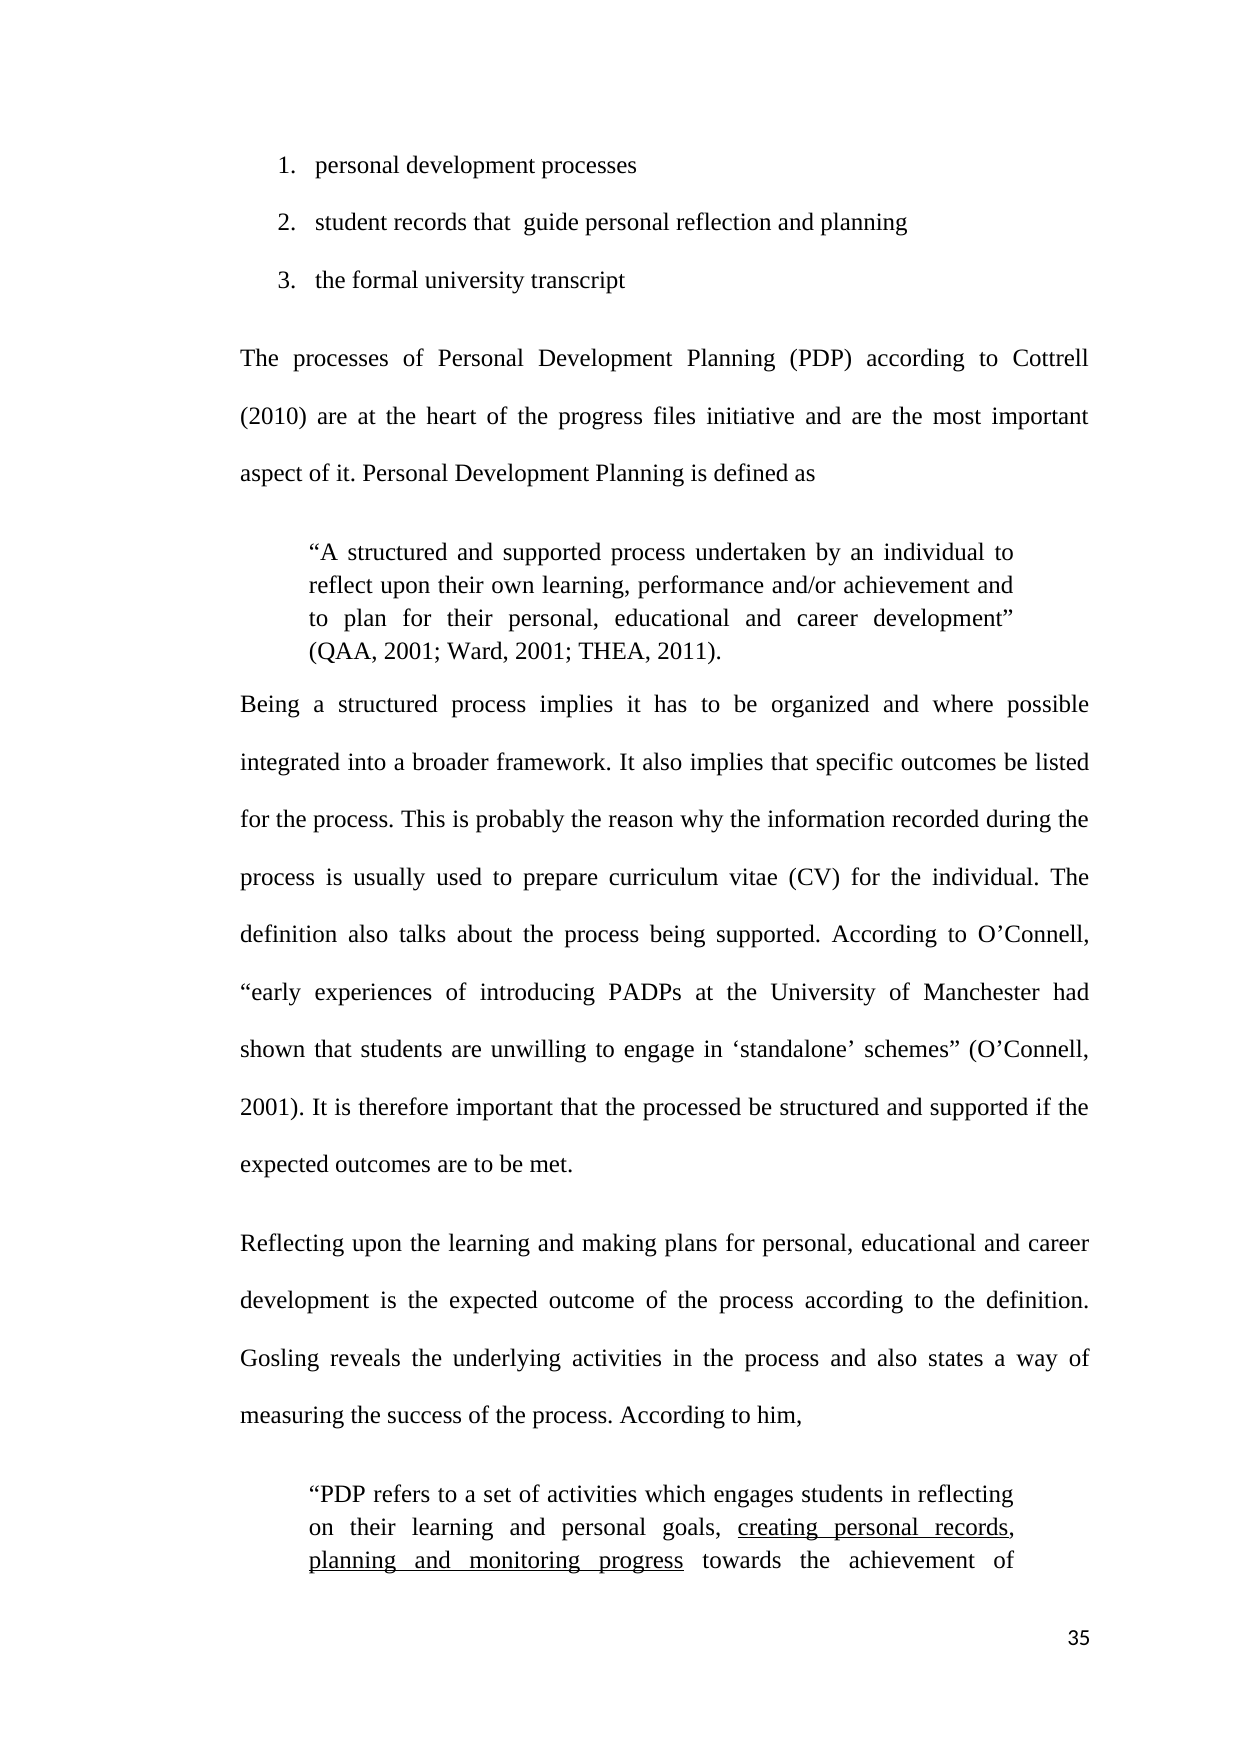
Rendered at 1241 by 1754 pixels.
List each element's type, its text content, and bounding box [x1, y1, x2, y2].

text “A structured and supported process undertaken by an individual to reflect upon their own learning, performance and/or achievement and to plan for their personal, educational and career development” (QAA, 2001; Ward, 2001; THEA, 2011). [309, 537, 1014, 664]
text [309, 1479, 1014, 1573]
list personal development processes [277, 150, 1090, 179]
list the formal university transcript [277, 265, 1090, 294]
text The processes of Personal Development Planning (PDP) according to Cottrell (2010) are at the heart of the progress files initiative and are the most important aspect of it. Personal Development Planning is defined as [240, 343, 1090, 487]
list student records that guide personal reflection and planning [277, 207, 1090, 236]
text Being a structured process implies it has to be organized and where possible integrated into a broader framework. It also implies that specific outcomes be listed for the process. This is probably the reason why the information recorded during the process is usually used to prepare curriculum vitae (CV) for the individual. The definition also talks about the process being supported. According to O’Connell, “early experiences of introducing PADPs at the University of Manchester had shown that students are unwilling to engage in ‘standalone’ schemes” (O’Connell, 2001). It is therefore important that the processed be structured and supported if the expected outcomes are to be met. [240, 689, 1090, 1178]
text Reflecting upon the learning and making plans for personal, educational and career development is the expected outcome of the process according to the definition. Gosling reveals the underlying activities in the process and also states a way of measuring the success of the process. According to him, [240, 1228, 1090, 1429]
